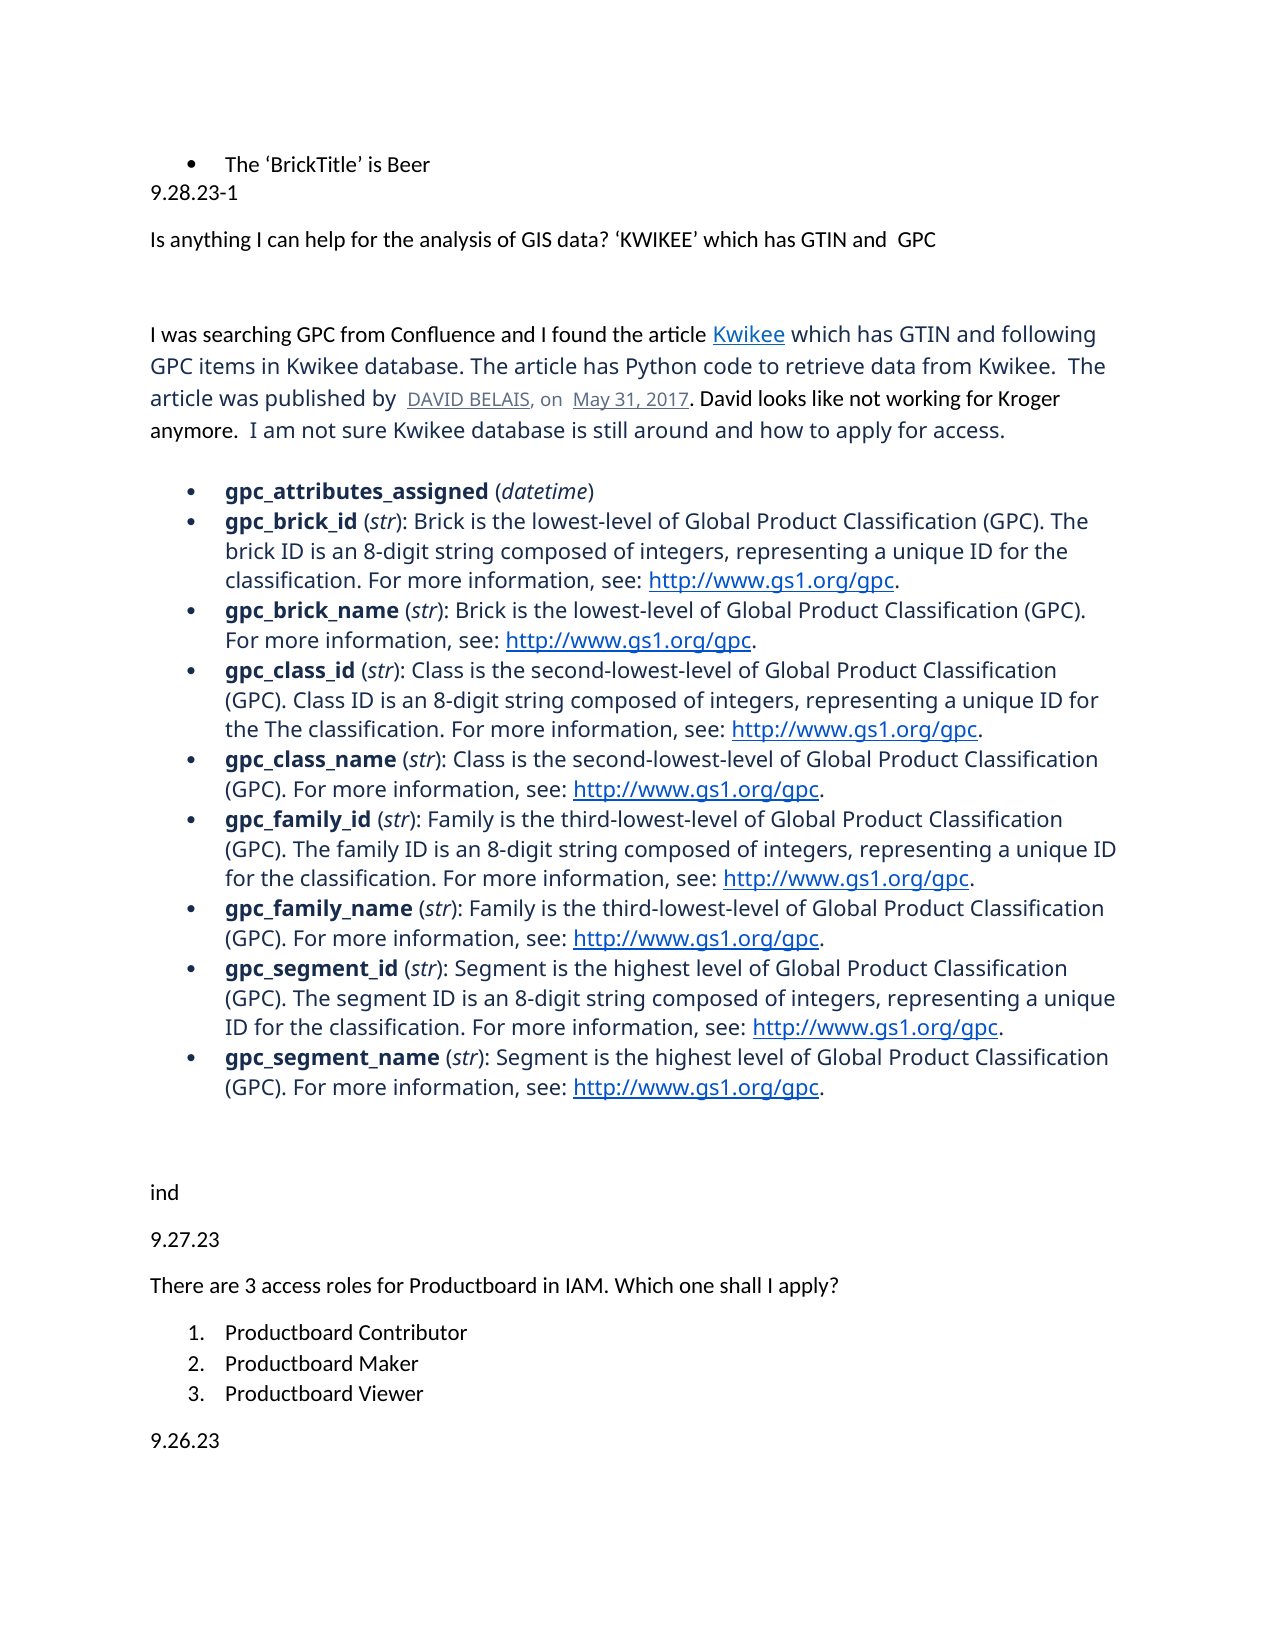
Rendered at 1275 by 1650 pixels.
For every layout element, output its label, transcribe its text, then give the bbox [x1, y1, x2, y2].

list Productboard Contributor [187, 1318, 1125, 1346]
list Productboard Viewer [187, 1379, 1125, 1407]
list gpc_class_id (str): Class is the second-lowest-level of Global Product Classification (GPC). Class ID is an 8-digit string composed of integers, representing a unique ID for the The classification. For more information, see: http://www.gs1.org/gpc. [187, 655, 1125, 744]
text 9.26.23 [150, 1426, 1125, 1454]
list gpc_brick_name (str): Brick is the lowest-level of Global Product Classification (GPC). For more information, see: http://www.gs1.org/gpc. [187, 595, 1125, 655]
text Is anything I can help for the analysis of GIS data? ‘KWIKEE’ which has GTIN and GPC [150, 225, 1125, 253]
text 9.28.23-1 [150, 178, 1125, 206]
text ind [150, 1178, 1125, 1206]
list gpc_family_id (str): Family is the third-lowest-level of Global Product Classification (GPC). The family ID is an 8-digit string composed of integers, representing a unique ID for the classification. For more information, see: http://www.gs1.org/gpc. [187, 804, 1125, 893]
list Productboard Maker [187, 1349, 1125, 1377]
text 9.27.23 [150, 1225, 1125, 1253]
list gpc_brick_id (str): Brick is the lowest-level of Global Product Classification (GPC). The brick ID is an 8-digit string composed of integers, representing a unique ID for the classification. For more information, see: http://www.gs1.org/gpc. [187, 506, 1125, 595]
list gpc_attributes_assigned (datetime) [187, 476, 1125, 506]
text I was searching GPC from Confluence and I found the article Kwikee which has GTIN and following GPC items in Kwikee database. The article has Python code to retrieve data from Kwikee. The article was published by DAVID BELAIS, on May 31, 2017. David looks like not working for Kroger anymore. I am not sure Kwikee database is still around and how to apply for access. [150, 319, 1125, 445]
list gpc_class_name (str): Class is the second-lowest-level of Global Product Classification (GPC). For more information, see: http://www.gs1.org/gpc. [187, 744, 1125, 804]
list The ‘BrickTitle’ is Beer [187, 150, 1125, 178]
list gpc_segment_name (str): Segment is the highest level of Global Product Classification (GPC). For more information, see: http://www.gs1.org/gpc. [187, 1042, 1125, 1102]
list gpc_segment_id (str): Segment is the highest level of Global Product Classification (GPC). The segment ID is an 8-digit string composed of integers, representing a unique ID for the classification. For more information, see: http://www.gs1.org/gpc. [187, 953, 1125, 1042]
text There are 3 access roles for Productboard in IAM. Which one shall I apply? [150, 1272, 1125, 1299]
list gpc_family_name (str): Family is the third-lowest-level of Global Product Classification (GPC). For more information, see: http://www.gs1.org/gpc. [187, 893, 1125, 953]
